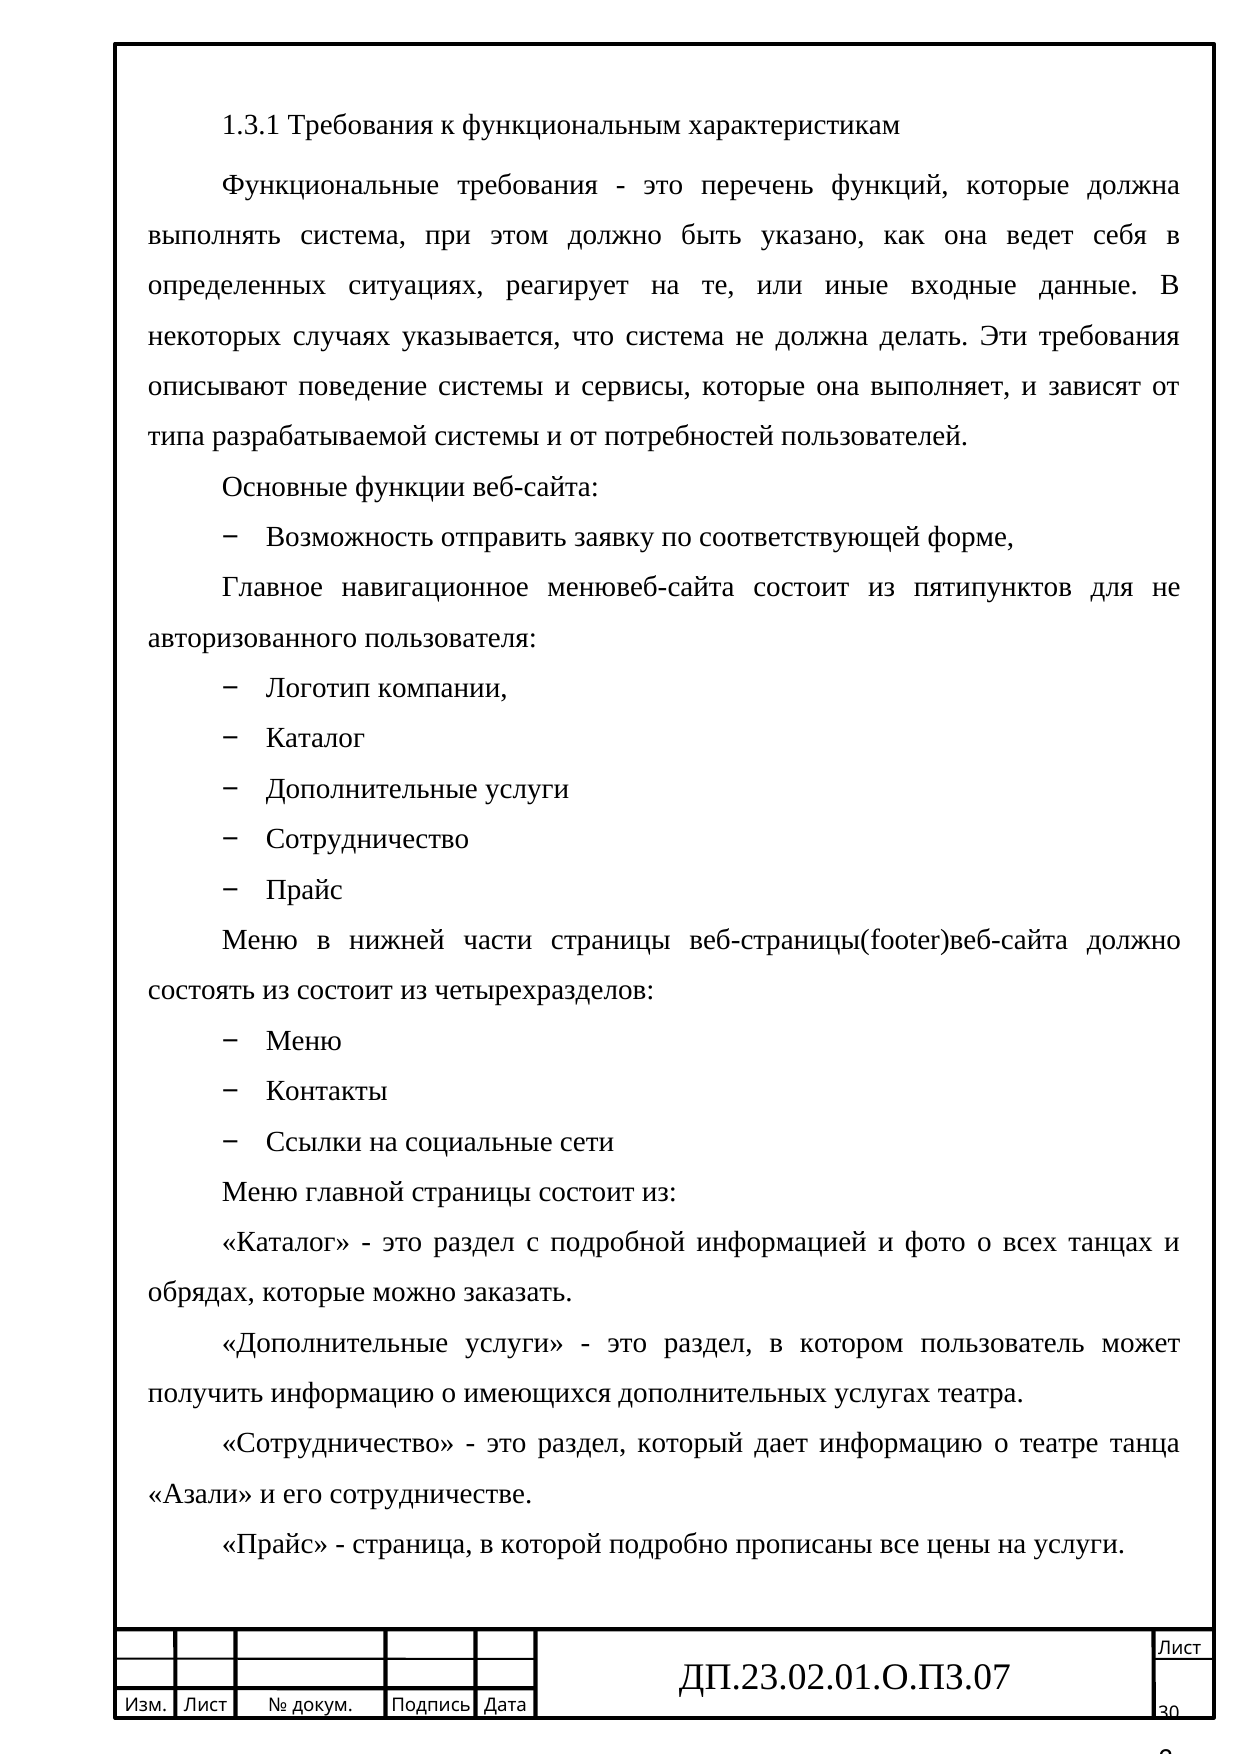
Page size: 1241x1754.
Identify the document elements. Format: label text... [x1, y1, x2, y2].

list Каталог [148, 720, 1181, 754]
list Логотип компании, [148, 670, 1181, 704]
list «Дополнительные услуги» - это раздел, в котором пользователь может получить информацию о имеющихся дополнительных услугах театра. [148, 1325, 1181, 1409]
text Главное навигационное менювеб-сайта состоит из пятипунктов для не авторизованного пользователя: [148, 569, 1181, 653]
list Возможность отправить заявку по соответствующей форме, [148, 519, 1181, 553]
text 1.3.1 Требования к функциональным характеристикам [148, 107, 1211, 141]
list Прайс [148, 872, 1181, 905]
text Меню в нижней части страницы веб-страницы(footer)веб-сайта должно состоять из состоит из четырехразделов: [148, 922, 1181, 1006]
list «Прайс» - страница, в которой подробно прописаны все цены на услуги. [148, 1526, 1181, 1560]
list «Сотрудничество» - это раздел, который дает информацию о театре танца «Азали» и его сотрудничестве. [148, 1426, 1181, 1509]
list Контакты [148, 1073, 1181, 1107]
list Дополнительные услуги [148, 771, 1181, 804]
text Функциональные требования - это перечень функций, которые должна выполнять система, при этом должно быть указано, как она ведет себя в определенных ситуациях, реагирует на те, или иные входные данные. В некоторых случаях указывается, что система не должна делать. Эти требования описывают поведение системы и сервисы, которые она выполняет, и зависят от типа разрабатываемой системы и от потребностей пользователей. [148, 167, 1181, 452]
list Сотрудничество [148, 821, 1181, 855]
list «Каталог» - это раздел с подробной информацией и фото о всех танцах и обрядах, которые можно заказать. [148, 1224, 1181, 1308]
list Ссылки на социальные сети [148, 1123, 1181, 1157]
list Меню главной страницы состоит из: [148, 1174, 1181, 1207]
text Основные функции веб-сайта: [148, 469, 1181, 502]
list Меню [148, 1023, 1181, 1056]
